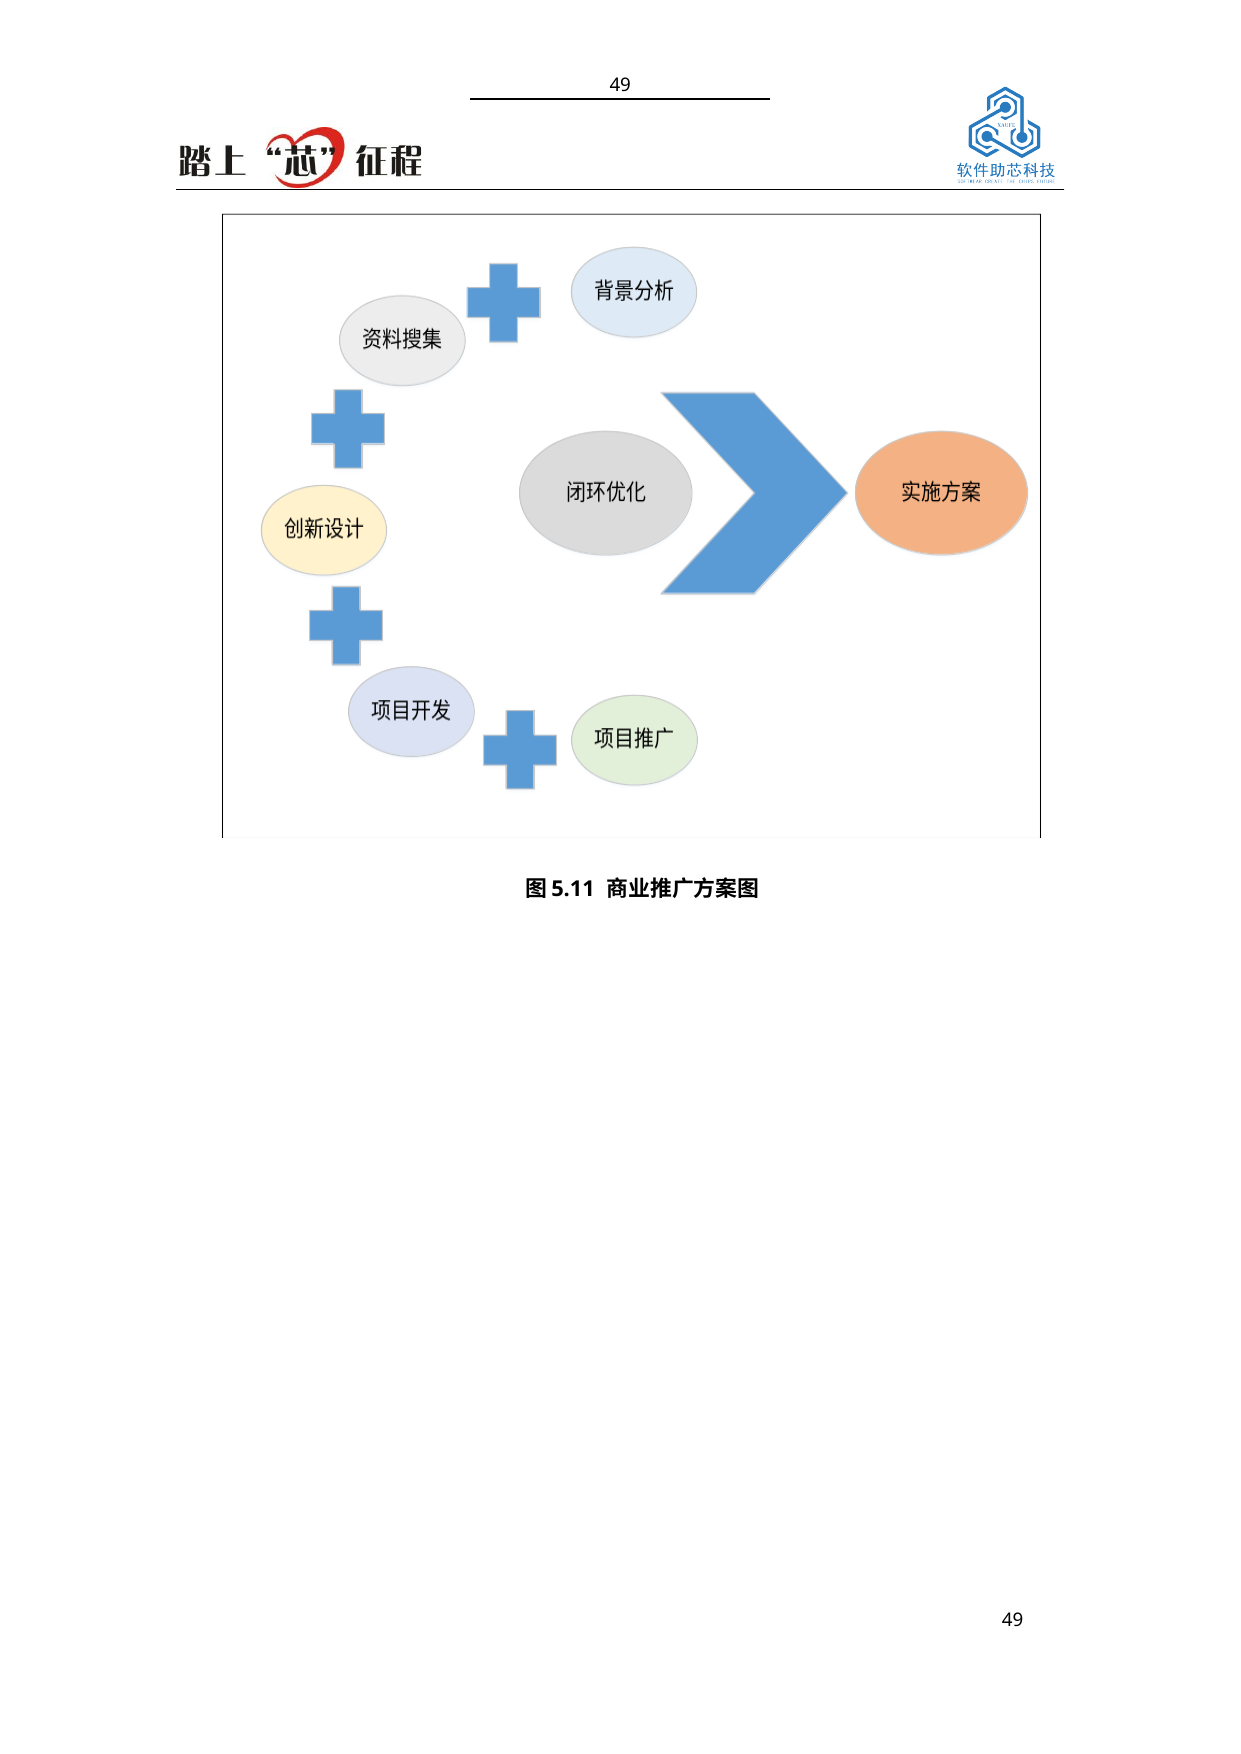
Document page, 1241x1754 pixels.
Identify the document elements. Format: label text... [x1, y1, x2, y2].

picture [178, 127, 422, 188]
text 图5.11 商业推广方案图 [176, 871, 1064, 903]
picture [945, 83, 1065, 187]
